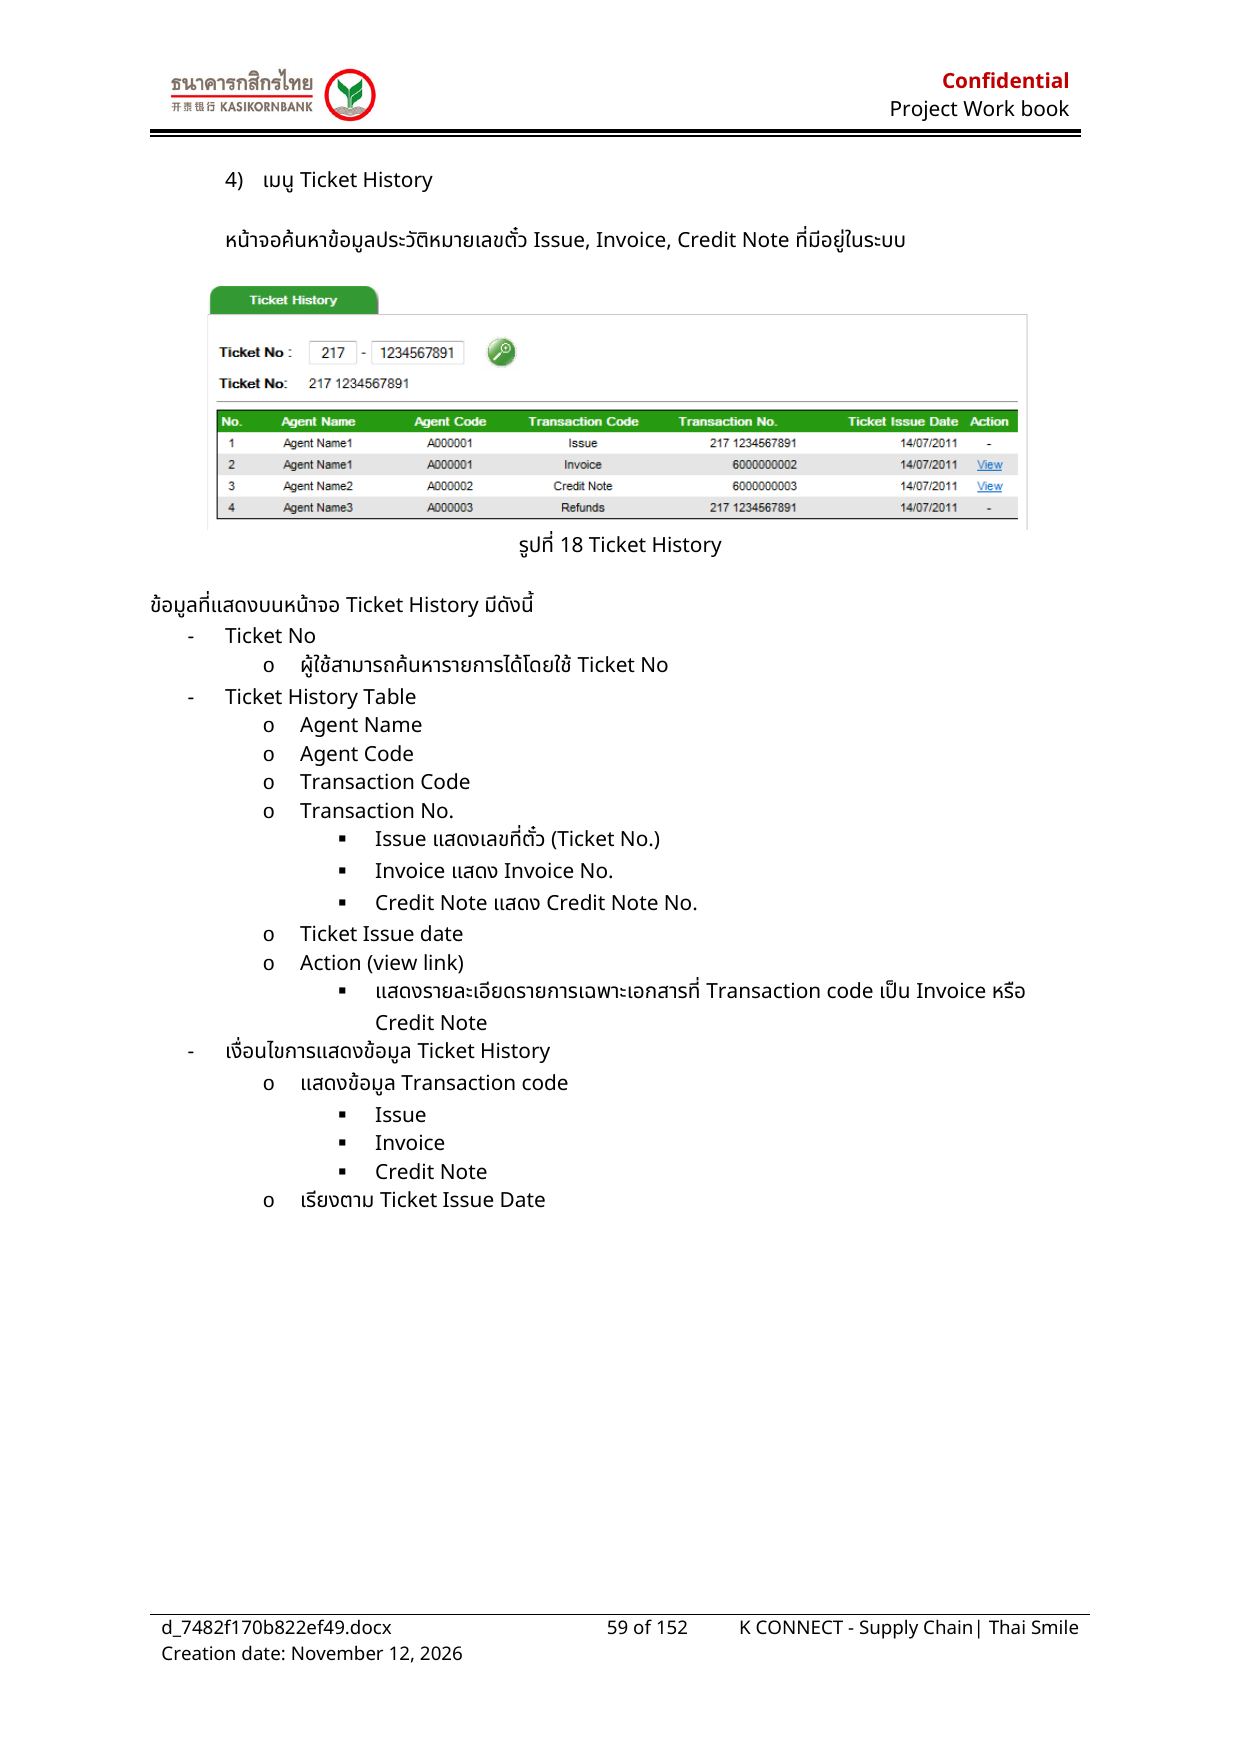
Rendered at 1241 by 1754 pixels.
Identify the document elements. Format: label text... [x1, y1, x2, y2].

list เรียงตาม Ticket Issue Date [262, 1185, 1090, 1217]
list Ticket No [187, 622, 1090, 650]
list แสดงรายละเอียดรายการเฉพาะเอกสารที่ Transaction code เป็น Invoice หรือ Credit Note [337, 976, 1090, 1037]
list Issue แสดงเลขที่ตั๋ว (Ticket No.) [337, 824, 1090, 856]
subtitle เมนู Ticket History [225, 165, 1090, 197]
list Issue [337, 1100, 1090, 1128]
text รูปที่ 18 Ticket History [150, 530, 1090, 562]
picture [161, 60, 384, 129]
text หน้าจอค้นหาข้อมูลประวัติหมายเลขตั๋ว Issue, Invoice, Credit Note ที่มีอยู่ในระบบ [150, 225, 1090, 257]
list Agent Name [262, 710, 1090, 739]
list Transaction No. [262, 796, 1090, 824]
list Credit Note [337, 1157, 1090, 1185]
list Transaction Code [262, 767, 1090, 796]
list Ticket Issue date [262, 919, 1090, 948]
list Invoice แสดง Invoice No. [337, 856, 1090, 888]
list Ticket History Table [187, 682, 1090, 710]
list แสดงข้อมูล Transaction code [262, 1068, 1090, 1100]
list Agent Code [262, 739, 1090, 767]
list Action (view link) [262, 948, 1090, 976]
list ผู้ใช้สามารถค้นหารายการได้โดยใช้ Ticket No [262, 650, 1090, 682]
picture [207, 285, 1033, 530]
text ข้อมูลที่แสดงบนหน้าจอ Ticket History มีดังนี้ [150, 590, 1090, 622]
list เงื่อนไขการแสดงข้อมูล Ticket History [187, 1037, 1090, 1068]
list Invoice [337, 1128, 1090, 1157]
list Credit Note แสดง Credit Note No. [337, 888, 1090, 919]
